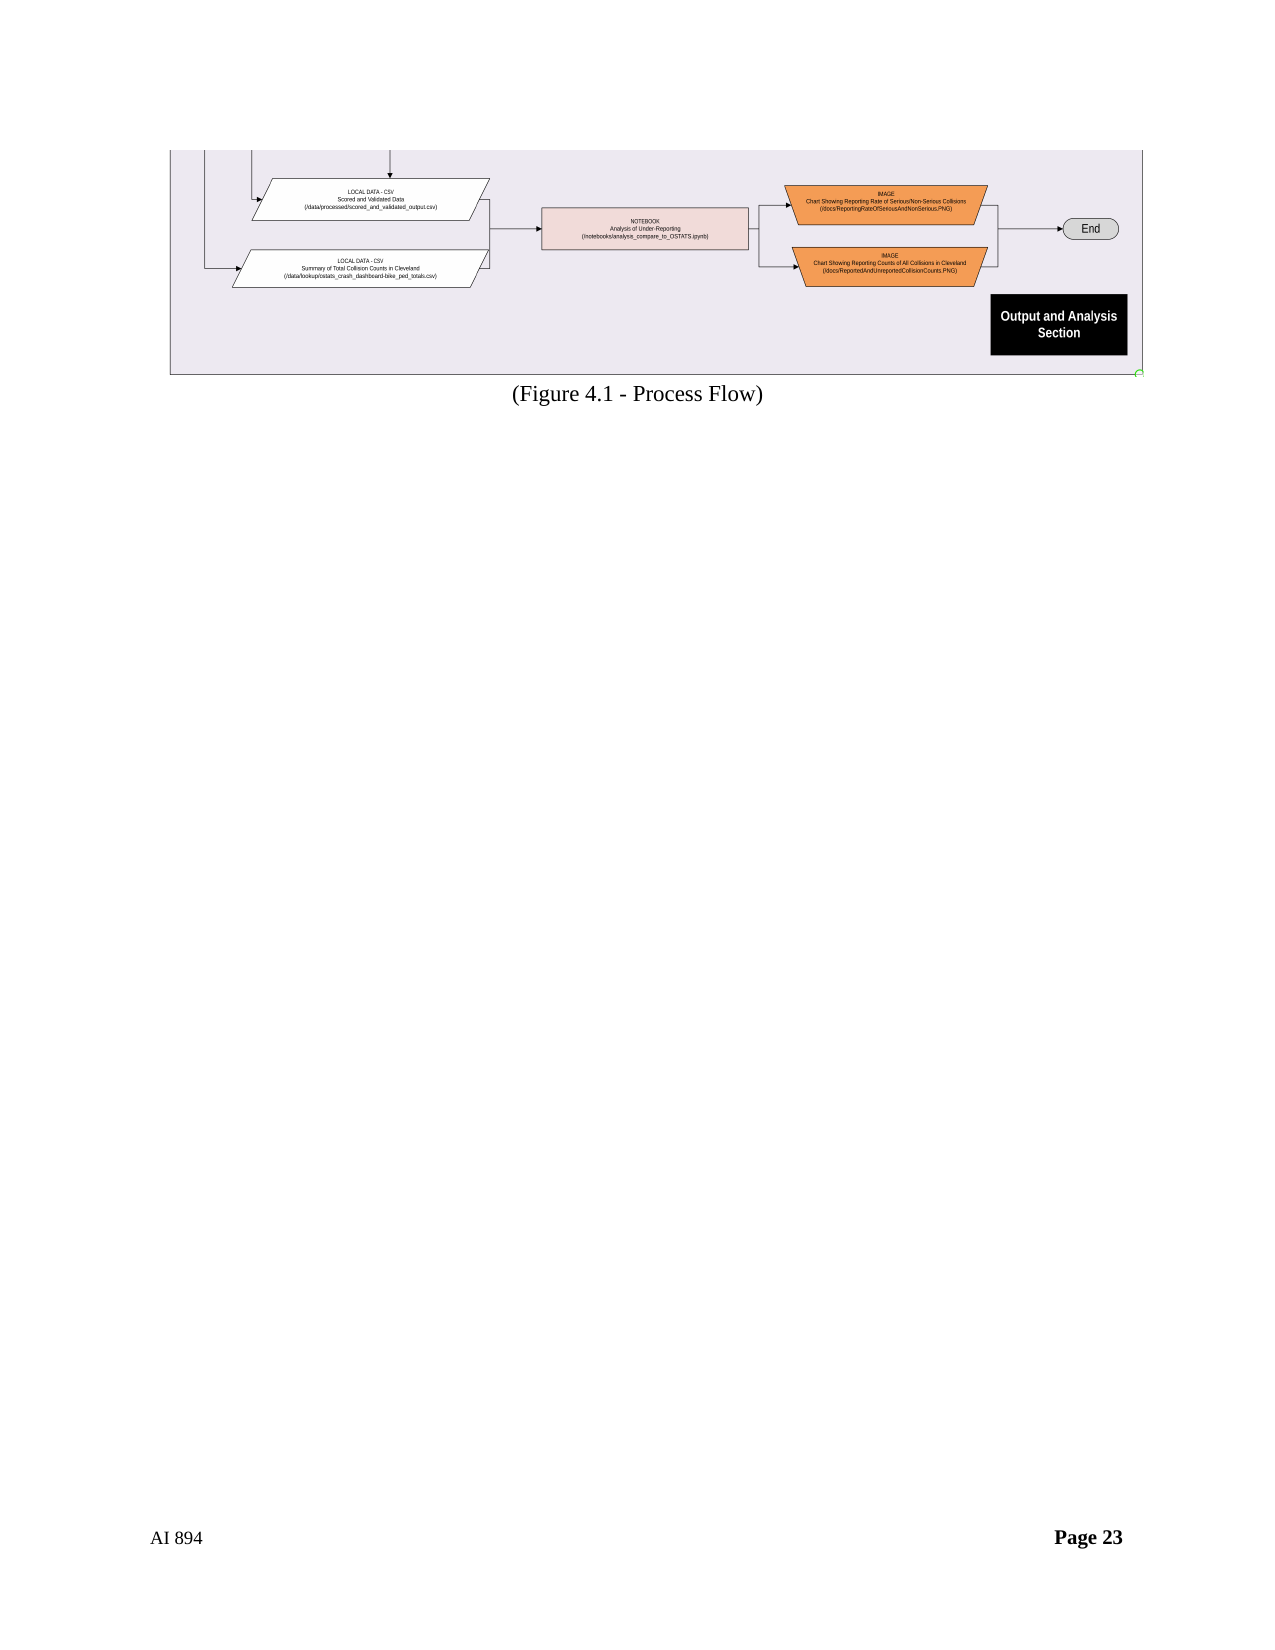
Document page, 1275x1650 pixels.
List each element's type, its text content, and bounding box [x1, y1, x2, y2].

text (Figure 4.1 - Process Flow) [150, 150, 1125, 407]
